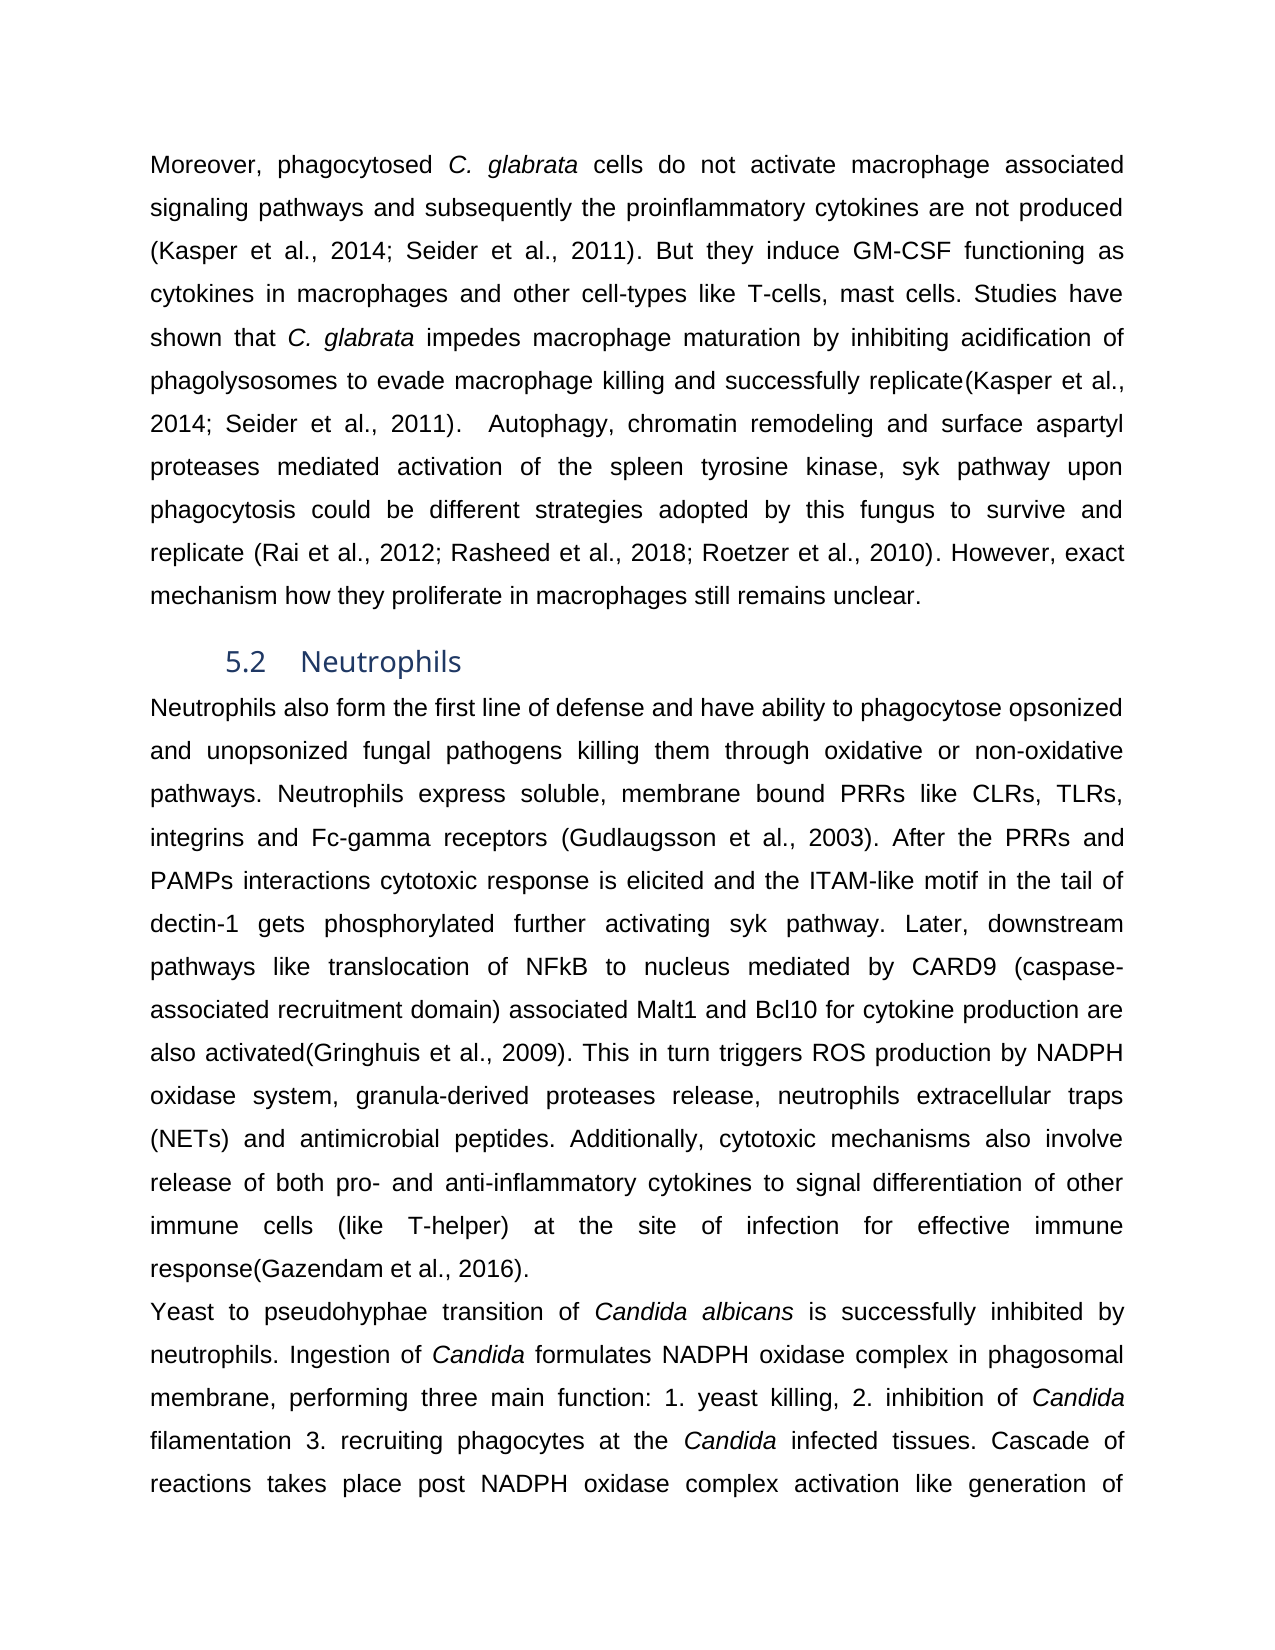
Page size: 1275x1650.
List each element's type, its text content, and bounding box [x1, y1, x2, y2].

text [150, 150, 1125, 610]
list Neutrophils [225, 641, 1125, 681]
text Neutrophils also form the first line of defense and have ability to phagocytose opsonized and unopsonized fungal pathogens killing them through oxidative or non-oxidative pathways. Neutrophils express soluble, membrane bound PRRs like CLRs, TLRs, integrins and Fc-gamma receptors (Gudlaugsson et al., 2003). After the PRRs and PAMPs interactions cytotoxic response is elicited and the ITAM-like motif in the tail of dectin-1 gets phosphorylated further activating syk pathway. Later, downstream pathways like translocation of NFkB to nucleus mediated by CARD9 (caspase-associated recruitment domain) associated Malt1 and Bcl10 for cytokine production are also activated(Gringhuis et al., 2009). This in turn triggers ROS production by NADPH oxidase system, granula-derived proteases release, neutrophils extracellular traps (NETs) and antimicrobial peptides. Additionally, cytotoxic mechanisms also involve release of both pro- and anti-inflammatory cytokines to signal differentiation of other immune cells (like T-helper) at the site of infection for effective immune response(Gazendam et al., 2016). [150, 693, 1125, 1283]
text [150, 1297, 1125, 1498]
